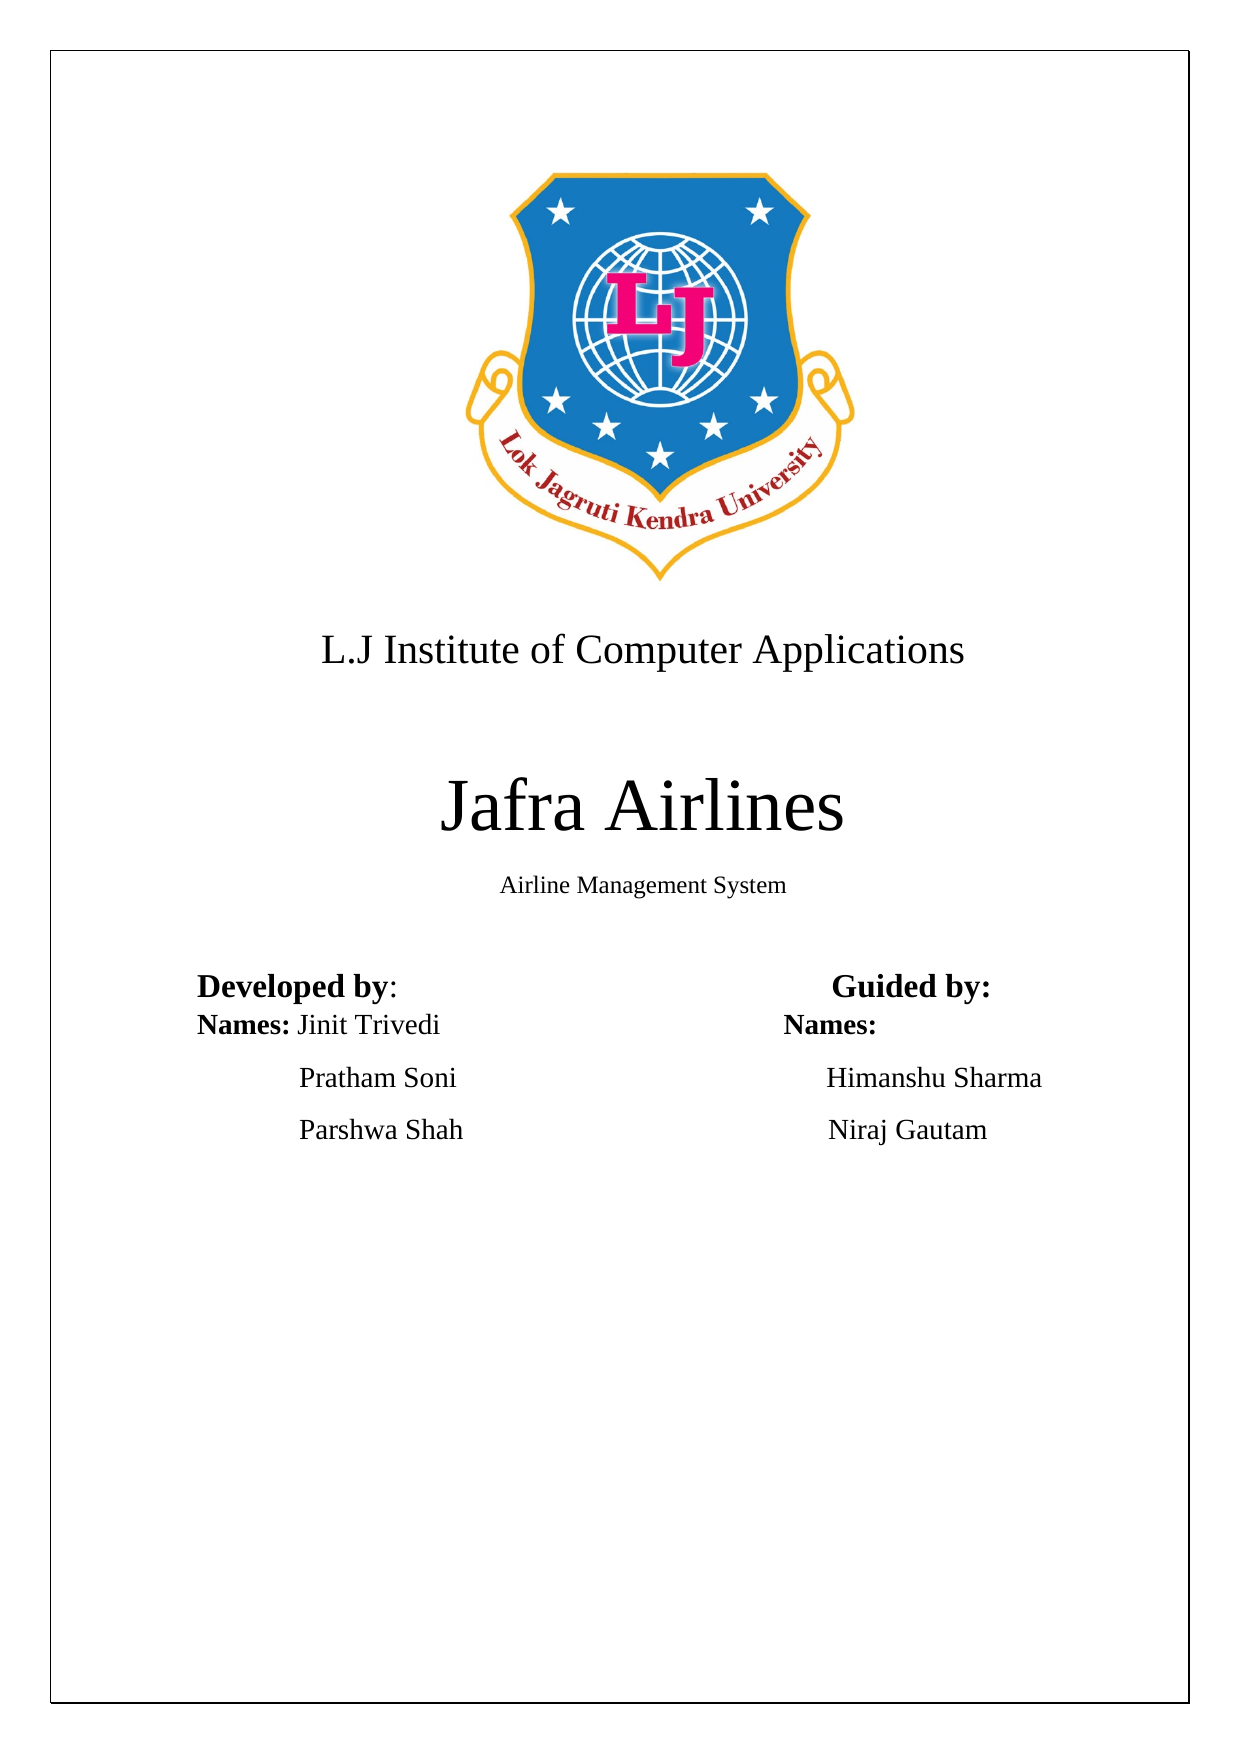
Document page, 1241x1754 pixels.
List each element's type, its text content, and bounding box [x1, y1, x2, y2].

text Parshwa Shah Niraj Gautam [197, 1112, 1089, 1146]
picture [278, 150, 1008, 606]
text L.J Institute of Computer Applications [197, 624, 1089, 672]
text Jafra Airlines [197, 761, 1089, 847]
text Airline Management System [197, 871, 1089, 899]
text Developed by: Guided by: Names: Jinit Trivedi Names: [197, 966, 1089, 1040]
text Pratham Soni Himanshu Sharma [197, 1060, 1089, 1093]
